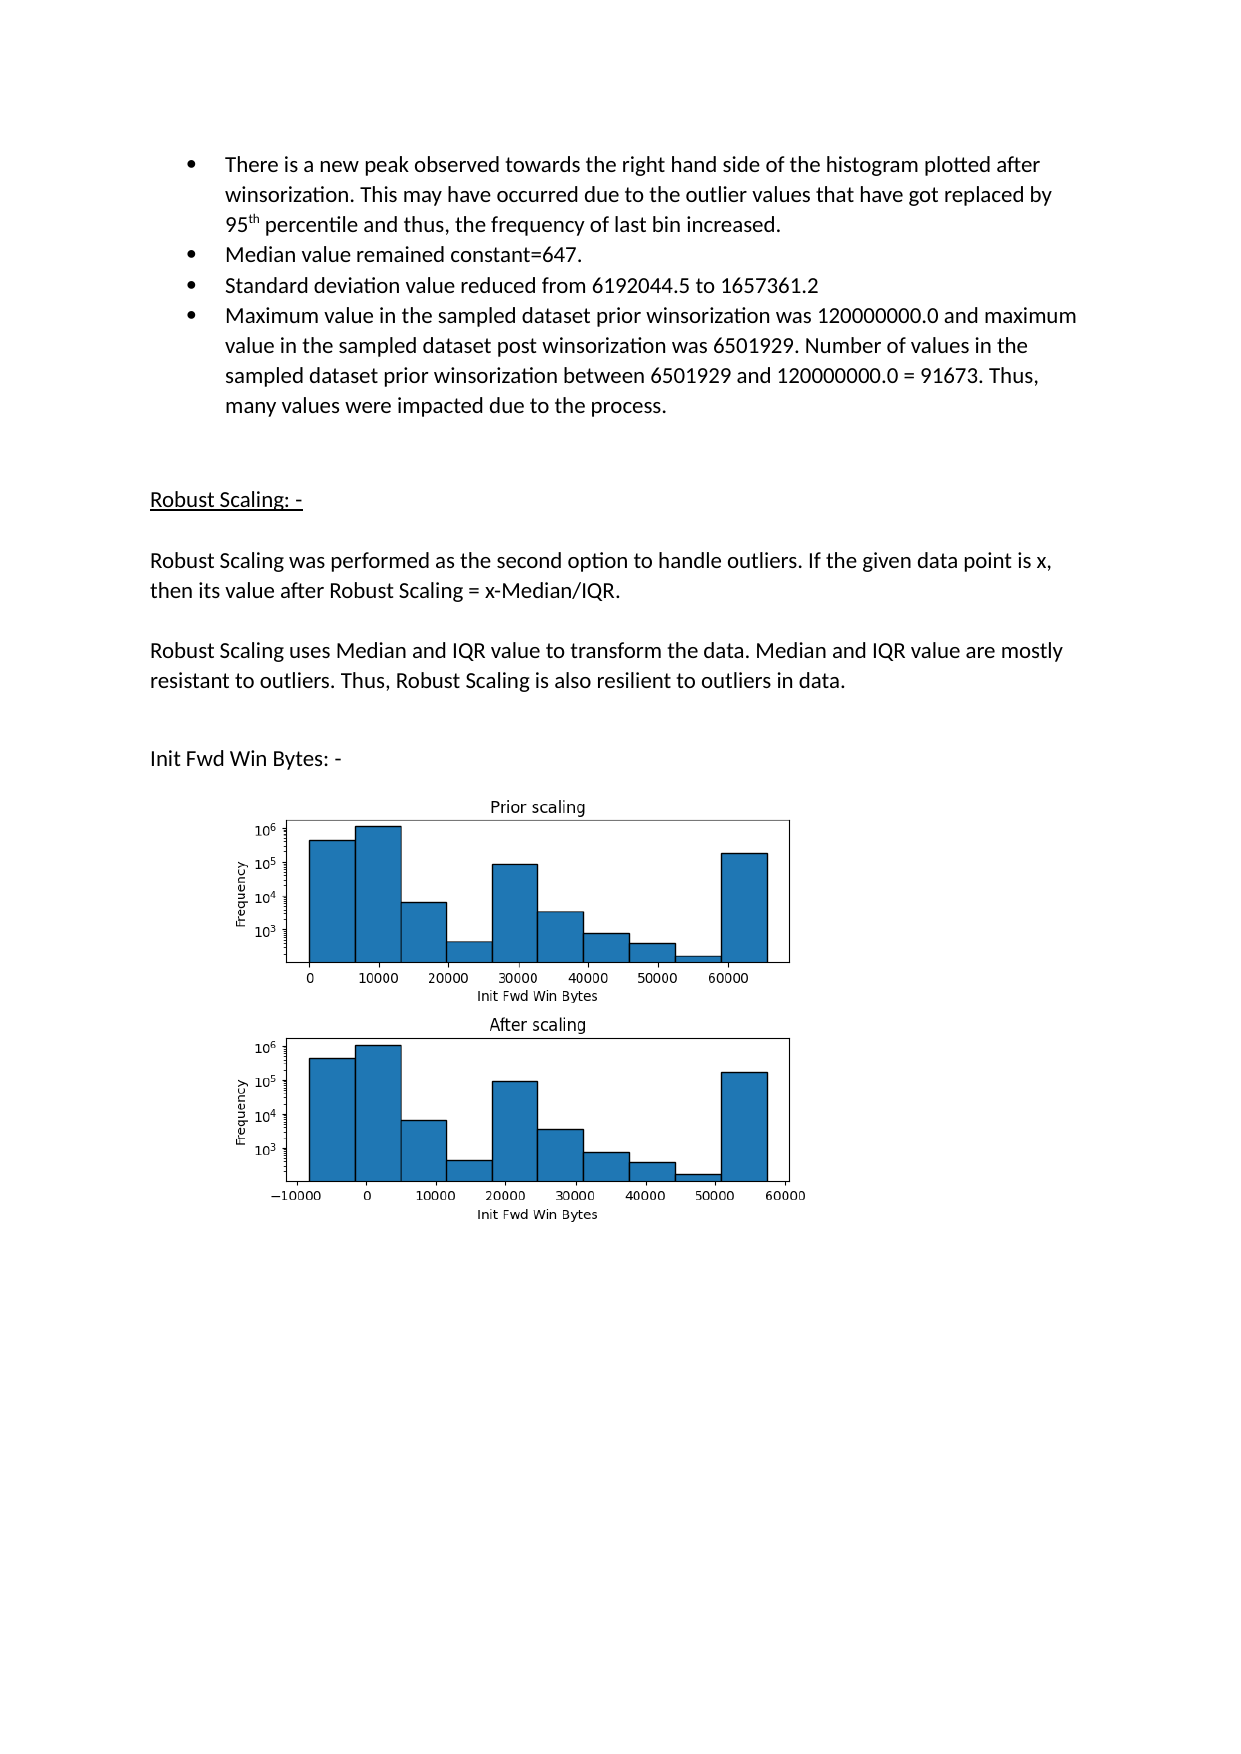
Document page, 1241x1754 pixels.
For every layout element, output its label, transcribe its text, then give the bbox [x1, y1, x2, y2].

text Init Fwd Win Bytes: - [150, 713, 1090, 772]
text Robust Scaling: - Robust Scaling was performed as the second option to handle outliers. If the given data point is x, then its value after Robust Scaling = x-Median/IQR. Robust Scaling uses Median and IQR value to transform the data. Median and IQR value are mostly resistant to outliers. Thus, Robust Scaling is also resilient to outliers in data. [150, 485, 1090, 695]
list There is a new peak observed towards the right hand side of the histogram plotted after winsorization. This may have occurred due to the outlier values that have got replaced by 95th percentile and thus, the frequency of last bin increased. [187, 150, 1090, 238]
list Maximum value in the sampled dataset prior winsorization was 120000000.0 and maximum value in the sampled dataset post winsorization was 6501929. Number of values in the sampled dataset prior winsorization between 6501929 and 120000000.0 = 91673. Thus, many values were impacted due to the process. [187, 301, 1090, 420]
list Median value remained constant=647. [187, 241, 1090, 269]
list Standard deviation value reduced from 6192044.5 to 1657361.2 [187, 271, 1090, 299]
picture [225, 790, 814, 1230]
